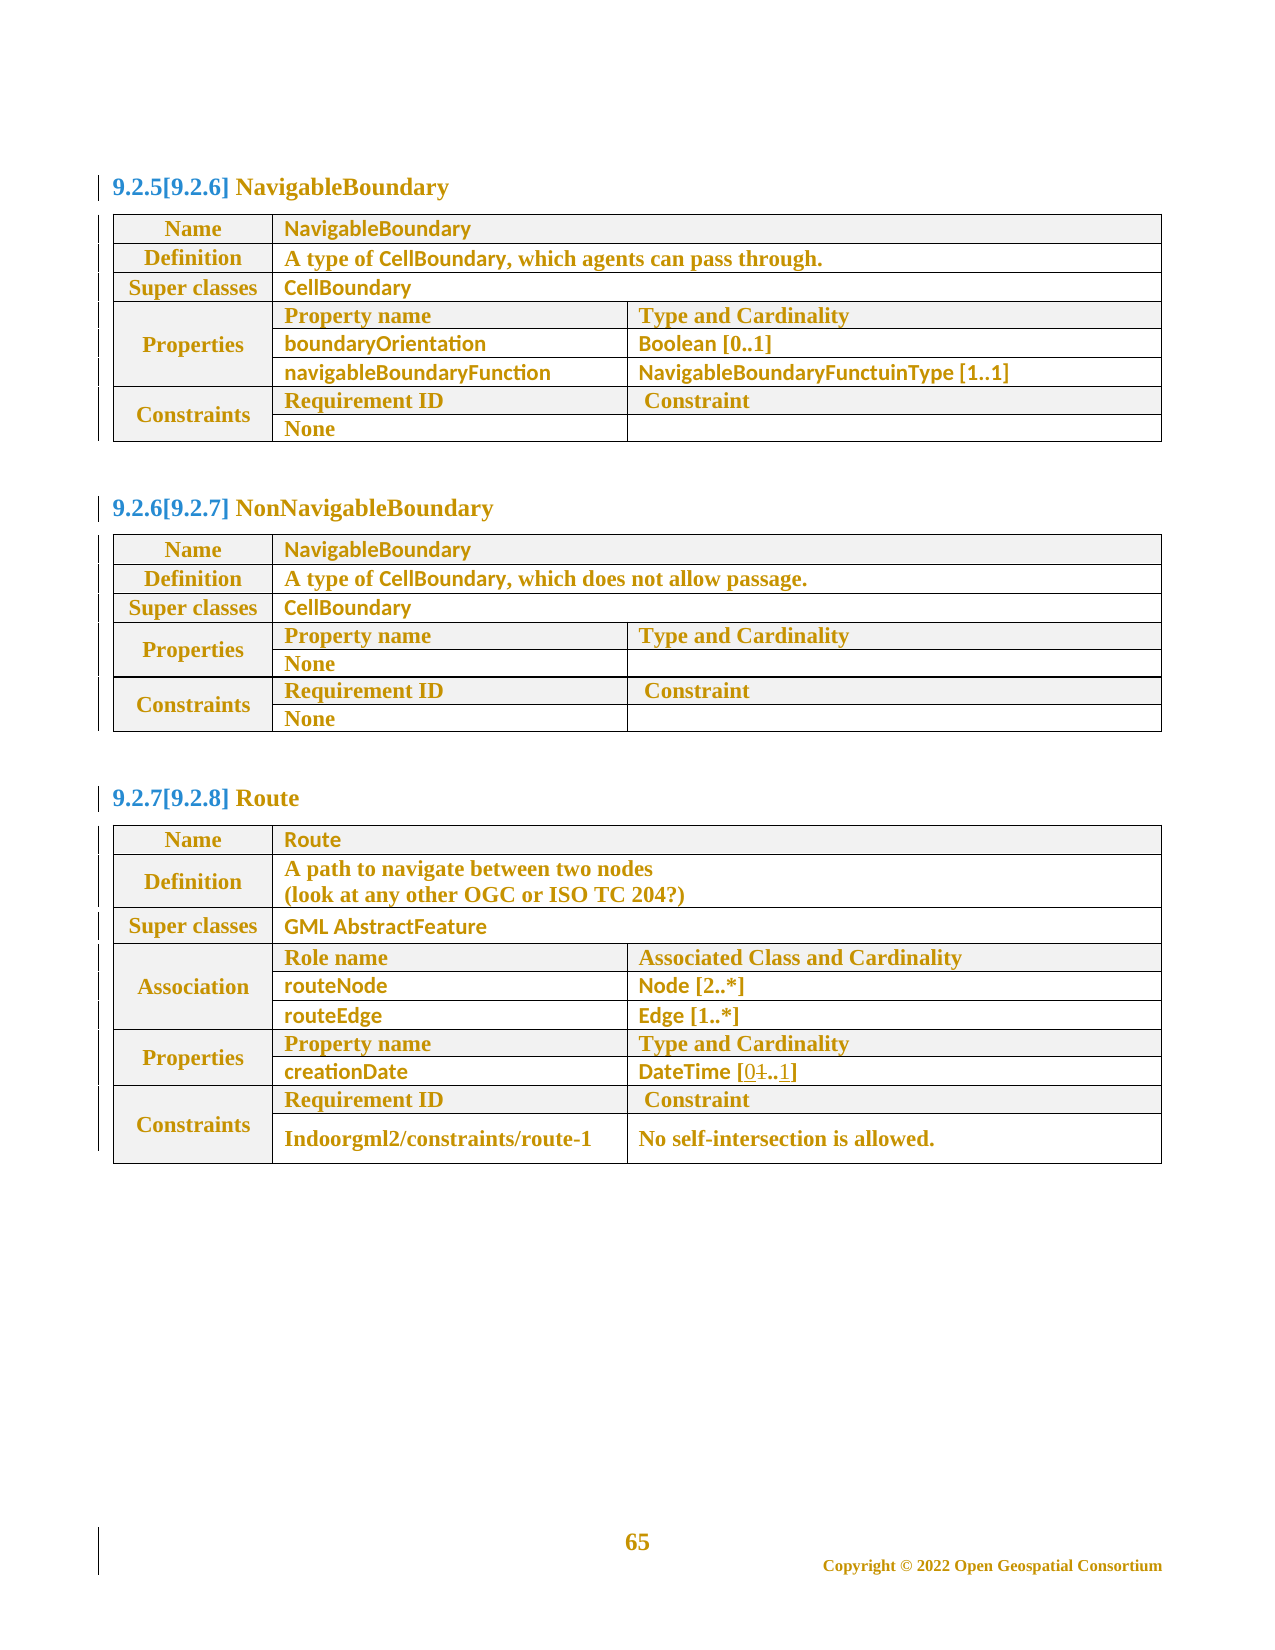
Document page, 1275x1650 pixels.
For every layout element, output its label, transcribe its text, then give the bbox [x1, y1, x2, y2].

table_cell DateTime [..] [628, 1057, 1161, 1085]
table_cell Type and Cardinality [628, 623, 1161, 649]
table_cell Property name [273, 302, 627, 328]
table_cell Associated Class and Cardinality [628, 944, 1161, 971]
table_cell Definition [114, 565, 272, 592]
table_cell No self-intersection is allowed. [628, 1114, 1161, 1163]
table_cell Constraint [628, 387, 1161, 414]
table_cell Boolean [0..1] [628, 329, 1161, 357]
table_cell Super classes [114, 908, 272, 943]
table_cell creationDate [273, 1057, 627, 1085]
table_cell A type of CellBoundary, which does not allow passage. [273, 565, 1161, 592]
table_cell NavigableBoundaryFunctuinType [1..1] [628, 358, 1161, 386]
table_cell navigableBoundaryFunction [273, 358, 627, 386]
table_cell A type of CellBoundary, which agents can pass through. [273, 244, 1161, 272]
subtitle Route [112, 786, 1162, 812]
table_cell CellBoundary [273, 273, 1161, 301]
table_cell Edge [1..*] [628, 1001, 1161, 1029]
table_cell [628, 650, 1161, 676]
table_cell Constraints [114, 387, 272, 441]
table_header Name [114, 535, 272, 563]
table_cell Constraint [628, 678, 1161, 704]
table_cell Requirement ID [273, 387, 627, 414]
table_cell Properties [114, 623, 272, 676]
table_cell Property name [273, 1030, 627, 1056]
table_cell Properties [114, 1030, 272, 1085]
table_cell [628, 705, 1161, 731]
subtitle NonNavigableBoundary [112, 496, 1162, 522]
table_cell Super classes [114, 273, 272, 301]
table_cell Node [2..*] [628, 972, 1161, 1000]
table_cell A path to navigate between two nodes (look at any other OGC or ISO TC 204?) [273, 855, 1161, 907]
table_header Name [114, 826, 272, 853]
table_cell Constraints [114, 1086, 272, 1163]
table_cell GML AbstractFeature [273, 908, 1161, 943]
table_cell CellBoundary [273, 594, 1161, 622]
table_header Route [273, 826, 1161, 853]
table_cell None [273, 650, 627, 676]
table_header NavigableBoundary [273, 215, 1161, 243]
table_cell Indoorgml2/constraints/route-1 [273, 1114, 627, 1163]
table_cell Type and Cardinality [628, 1030, 1161, 1056]
table_cell Definition [114, 244, 272, 272]
table_header NavigableBoundary [273, 535, 1161, 563]
table_cell Property name [273, 623, 627, 649]
table_cell routeEdge [273, 1001, 627, 1029]
table_cell Properties [114, 302, 272, 386]
table_cell Constraints [114, 678, 272, 731]
table_cell boundaryOrientation [273, 329, 627, 357]
table_cell None [273, 705, 627, 731]
table_cell [628, 415, 1161, 441]
table_cell None [273, 415, 627, 441]
table_header Name [114, 215, 272, 243]
table_cell Requirement ID [273, 678, 627, 704]
table_cell Association [114, 944, 272, 1029]
table_cell Role name [273, 944, 627, 971]
table_cell Type and Cardinality [628, 302, 1161, 328]
table_cell Super classes [114, 594, 272, 622]
table_cell routeNode [273, 972, 627, 1000]
subtitle NavigableBoundary [112, 175, 1162, 201]
table_cell Requirement ID [273, 1086, 627, 1113]
table_cell Constraint [628, 1086, 1161, 1113]
table_cell Definition [114, 855, 272, 907]
